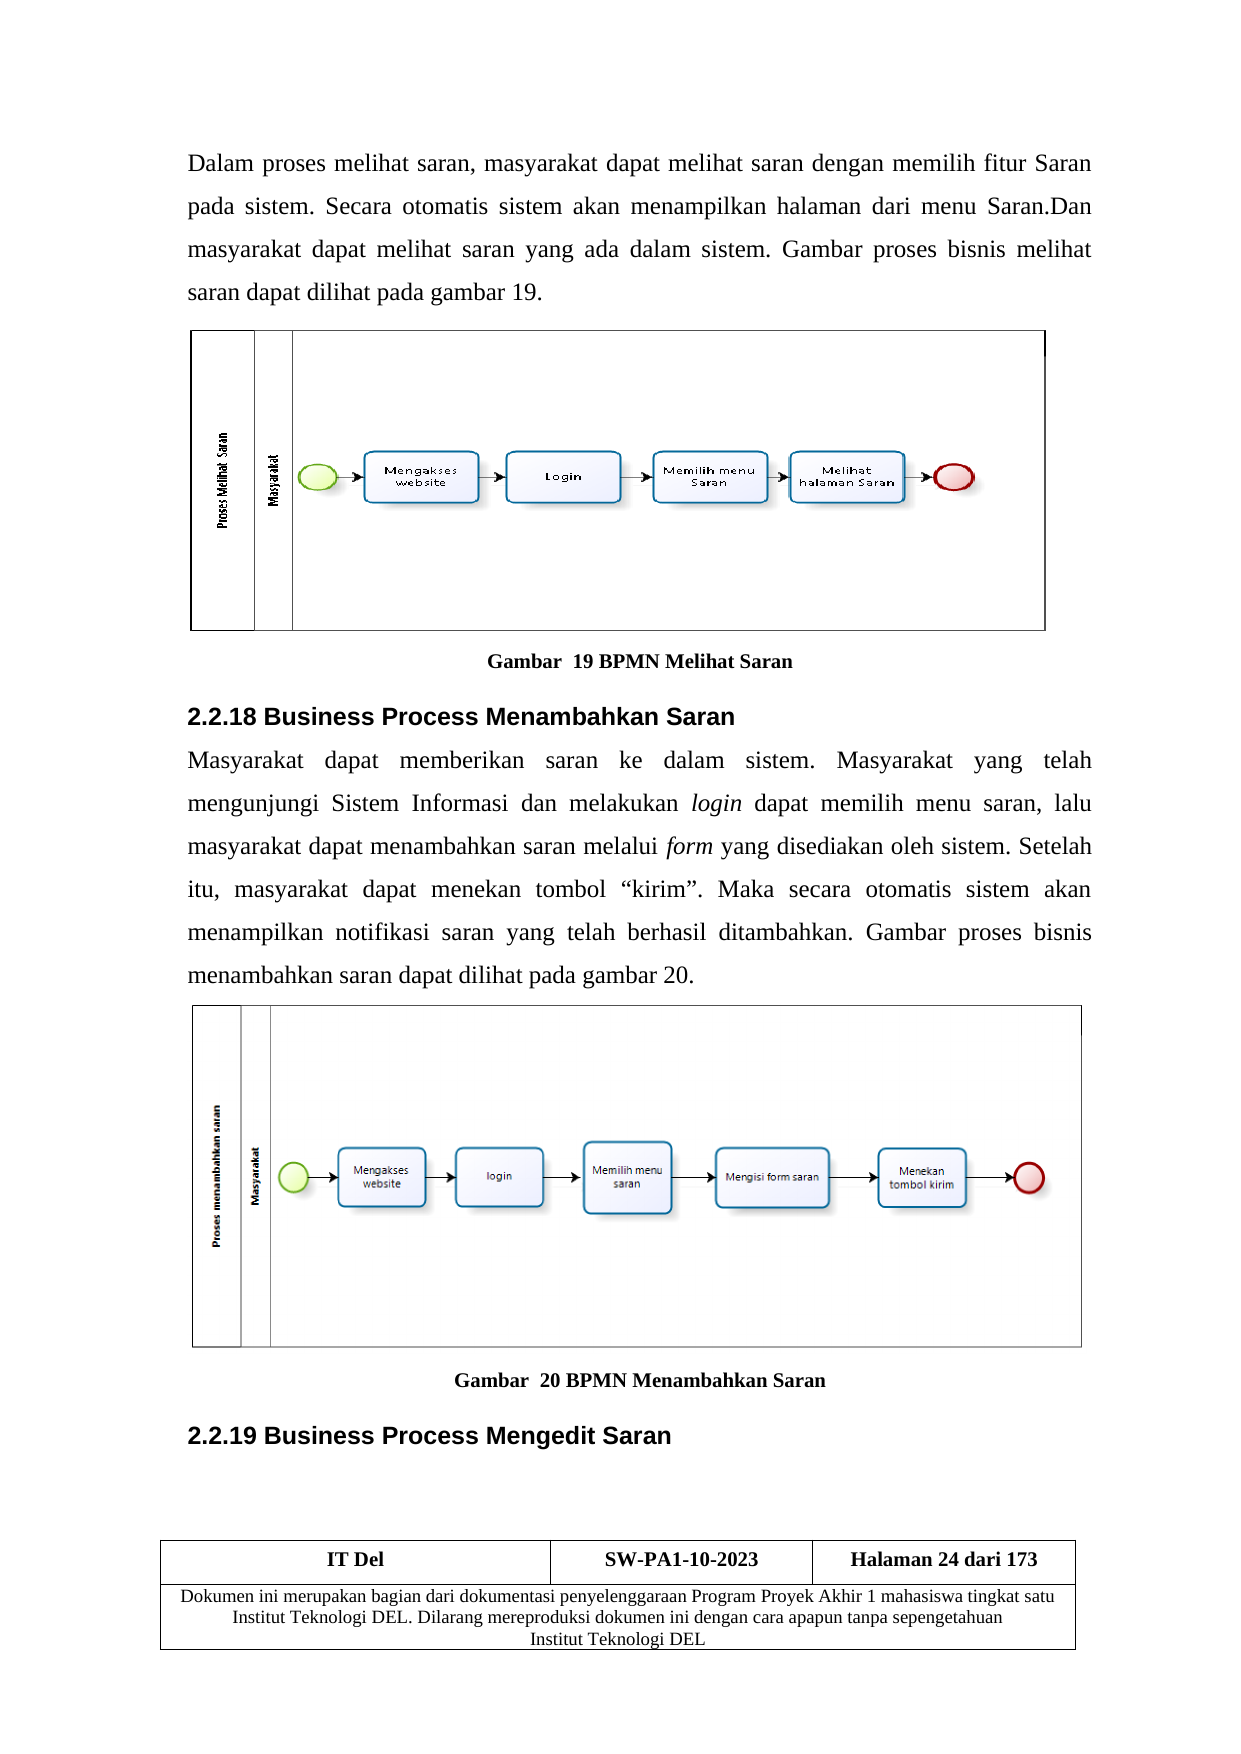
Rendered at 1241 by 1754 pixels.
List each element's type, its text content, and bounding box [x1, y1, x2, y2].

picture [187, 1003, 1087, 1354]
text Gambar 19 BPMN Melihat Saran [187, 649, 1092, 673]
text Masyarakat dapat memberikan saran ke dalam sistem. Masyarakat yang telah mengunjungi Sistem Informasi dan melakukan login dapat memilih menu saran, lalu masyarakat dapat menambahkan saran melalui form yang disediakan oleh sistem. Setelah itu, masyarakat dapat menekan tombol “kirim”. Maka secara otomatis sistem akan menampilkan notifikasi saran yang telah berhasil ditambahkan. Gambar proses bisnis menambahkan saran dapat dilihat pada gambar 20. [187, 745, 1092, 989]
text Gambar 20 BPMN Menambahkan Saran [187, 1368, 1092, 1392]
text 2.2.19 Business Process Mengedit Saran [187, 1421, 1092, 1450]
text 2.2.18 Business Process Menambahkan Saran [187, 702, 1092, 731]
text Dalam proses melihat saran, masyarakat dapat melihat saran dengan memilih fitur Saran pada sistem. Secara otomatis sistem akan menampilkan halaman dari menu Saran.Dan masyarakat dapat melihat saran yang ada dalam sistem. Gambar proses bisnis melihat saran dapat dilihat pada gambar 19. [187, 148, 1092, 306]
picture [187, 320, 1055, 635]
